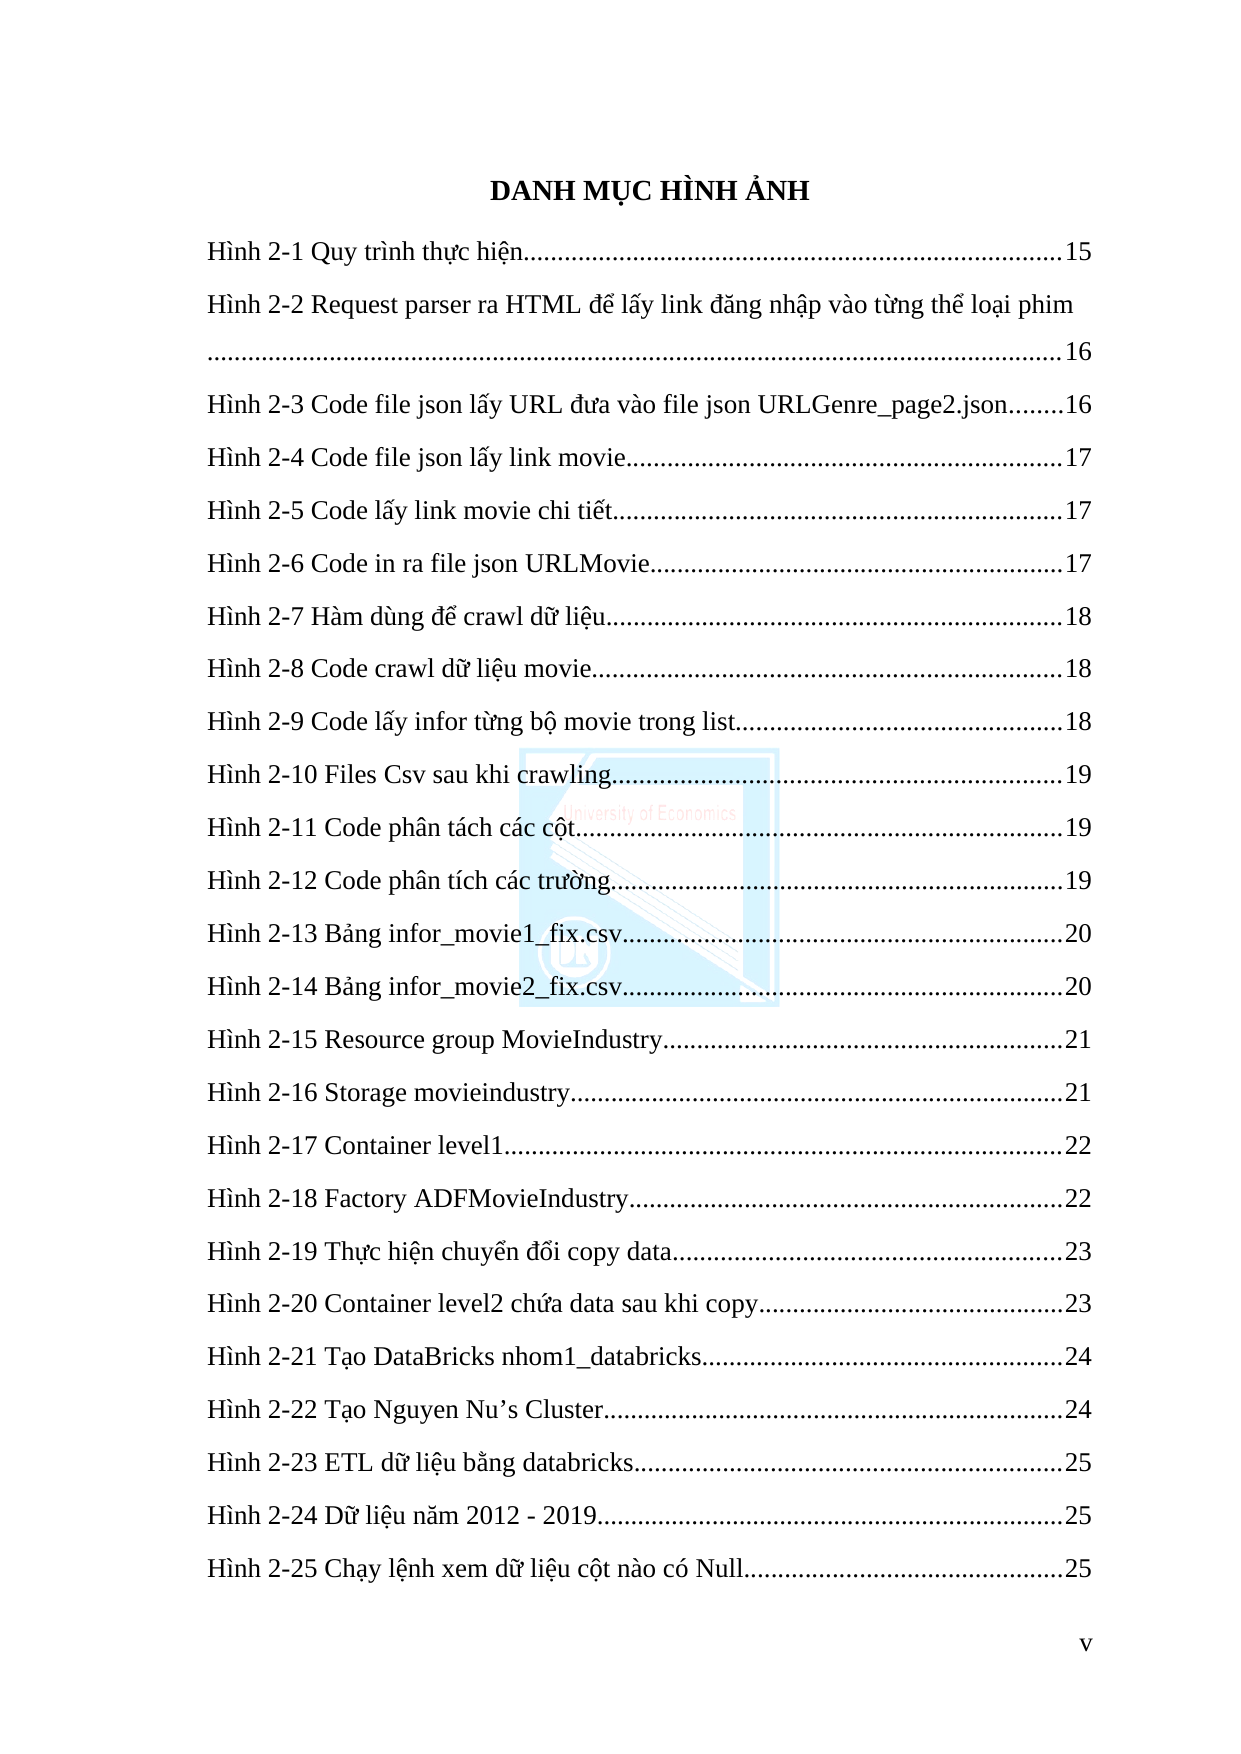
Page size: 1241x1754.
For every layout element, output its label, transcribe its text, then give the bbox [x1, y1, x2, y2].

text Hình 2-3 Code file json lấy URL đưa vào file json URLGenre_page2.json 16 [207, 388, 1092, 419]
text Hình 2-24 Dữ liệu năm 2012 - 2019 25 [207, 1499, 1092, 1530]
text Hình 2-23 ETL dữ liệu bằng databricks 25 [207, 1446, 1092, 1477]
text Hình 2-20 Container level2 chứa data sau khi copy 23 [207, 1288, 1092, 1319]
text Hình 2-13 Bảng infor_movie1_fix.csv 20 [207, 917, 1092, 948]
text Hình 2-19 Thực hiện chuyển đổi copy data 23 [207, 1235, 1092, 1266]
text Hình 2-11 Code phân tách các cột 19 [207, 811, 1092, 842]
subtitle DANH MỤC HÌNH ẢNH [207, 173, 1092, 206]
text Hình 2-22 Tạo Nguyen Nu’s Cluster 24 [207, 1393, 1092, 1424]
text Hình 2-7 Hàm dùng để crawl dữ liệu 18 [207, 600, 1092, 631]
text Hình 2-9 Code lấy infor từng bộ movie trong list 18 [207, 706, 1092, 737]
text Hình 2-4 Code file json lấy link movie 17 [207, 441, 1092, 472]
text Hình 2-17 Container level1 22 [207, 1129, 1092, 1160]
text Hình 2-21 Tạo DataBricks nhom1_databricks 24 [207, 1341, 1092, 1372]
text Hình 2-2 Request parser ra HTML để lấy link đăng nhập vào từng thể loại phim 16 [207, 288, 1092, 366]
text Hình 2-8 Code crawl dữ liệu movie 18 [207, 653, 1092, 684]
text Hình 2-25 Chạy lệnh xem dữ liệu cột nào có Null 25 [207, 1552, 1092, 1583]
text Hình 2-1 Quy trình thực hiện 15 [207, 236, 1092, 267]
text Hình 2-18 Factory ADFMovieIndustry 22 [207, 1182, 1092, 1213]
text Hình 2-5 Code lấy link movie chi tiết 17 [207, 494, 1092, 525]
text Hình 2-10 Files Csv sau khi crawling 19 [207, 758, 1092, 789]
text Hình 2-12 Code phân tích các trường 19 [207, 864, 1092, 895]
text Hình 2-16 Storage movieindustry 21 [207, 1076, 1092, 1107]
text Hình 2-15 Resource group MovieIndustry 21 [207, 1023, 1092, 1054]
text Hình 2-6 Code in ra file json URLMovie 17 [207, 547, 1092, 578]
text Hình 2-14 Bảng infor_movie2_fix.csv 20 [207, 970, 1092, 1001]
